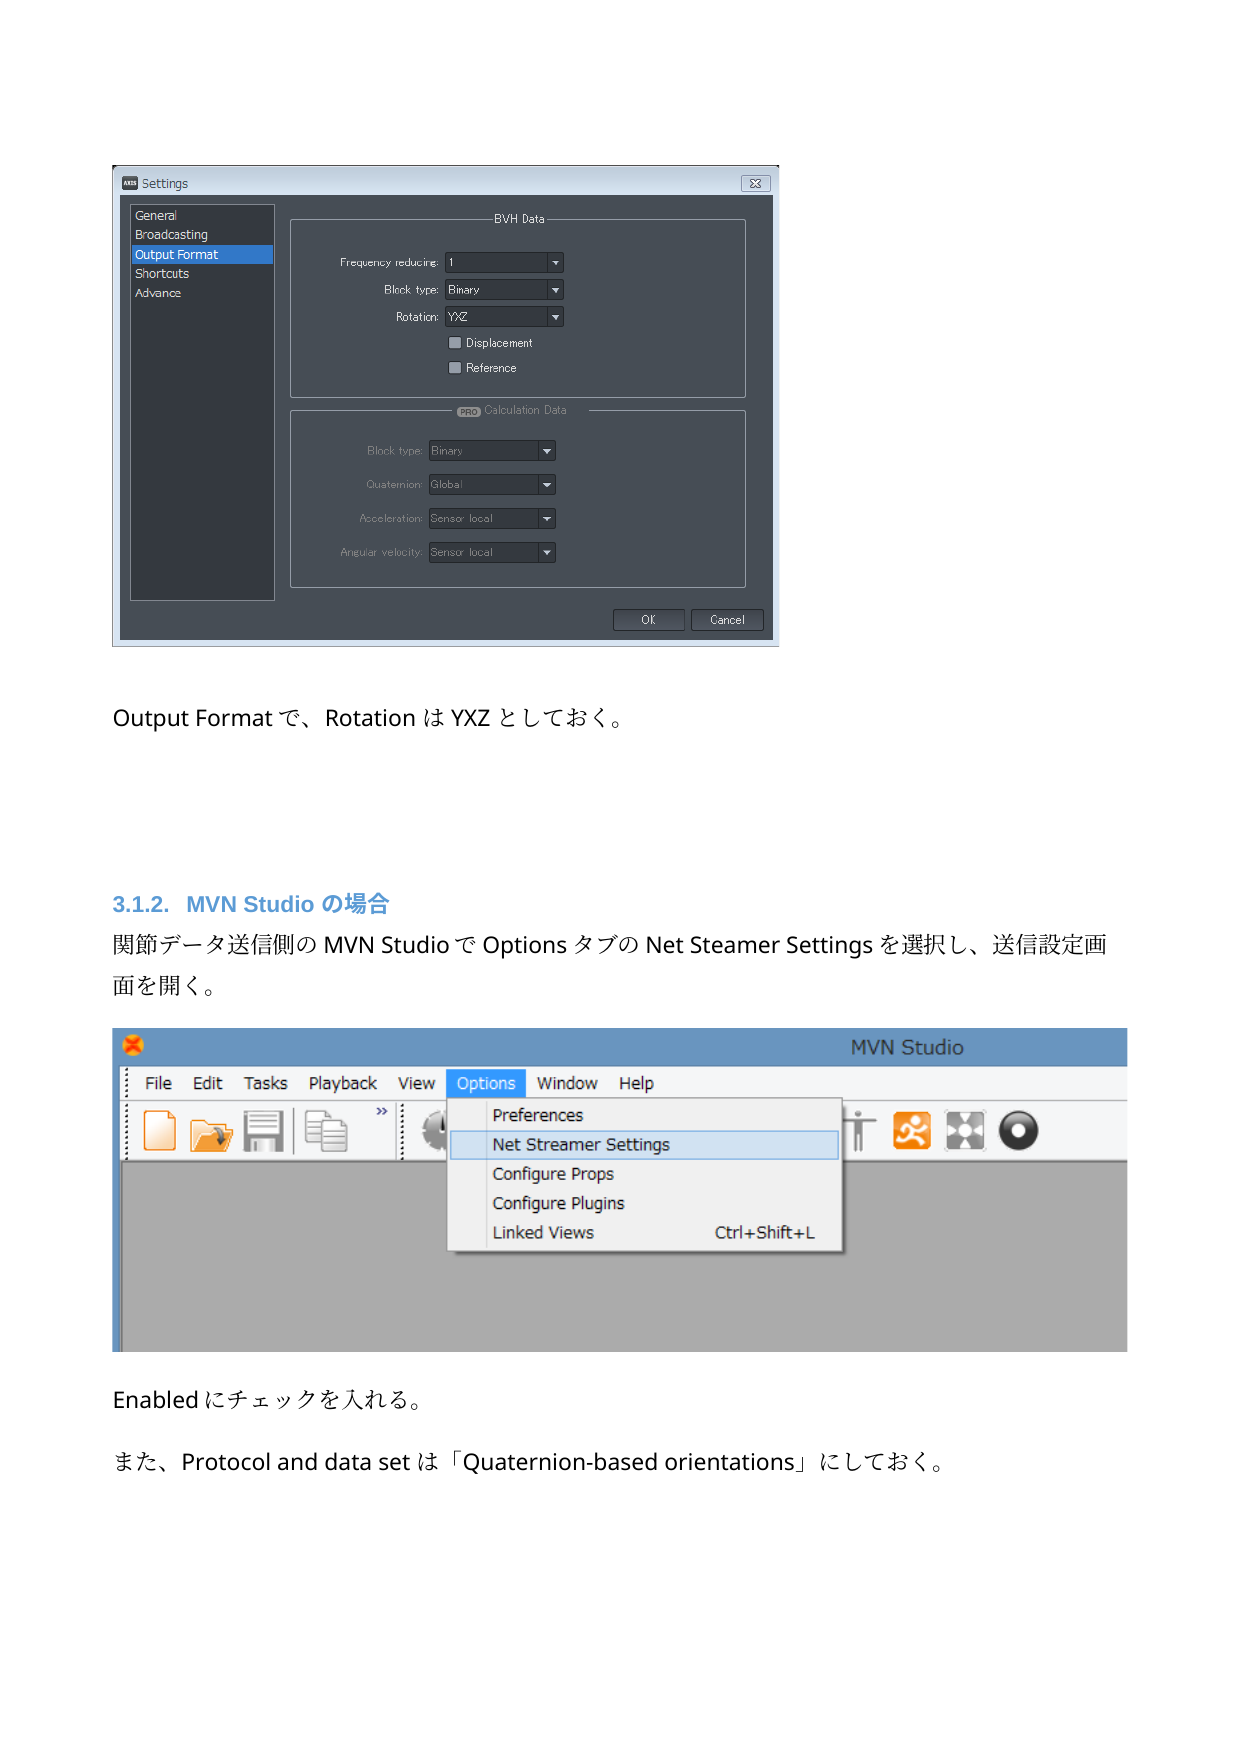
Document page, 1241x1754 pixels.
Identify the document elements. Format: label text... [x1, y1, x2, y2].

subtitle MVN Studio の場合 [112, 884, 1128, 920]
text Enabledにチェックを入れる。 [112, 1381, 1128, 1417]
text 関節データ送信側のMVN StudioでOptionsタブのNet Steamer Settingsを選択し、送信設定画面を開く。 [112, 925, 1128, 1003]
picture [112, 1028, 1128, 1352]
text また、Protocol and data set は「Quaternion-based orientations」にしておく。 [112, 1442, 1128, 1479]
text Output Format で、Rotation は YXZ としておく。 [112, 698, 1128, 735]
